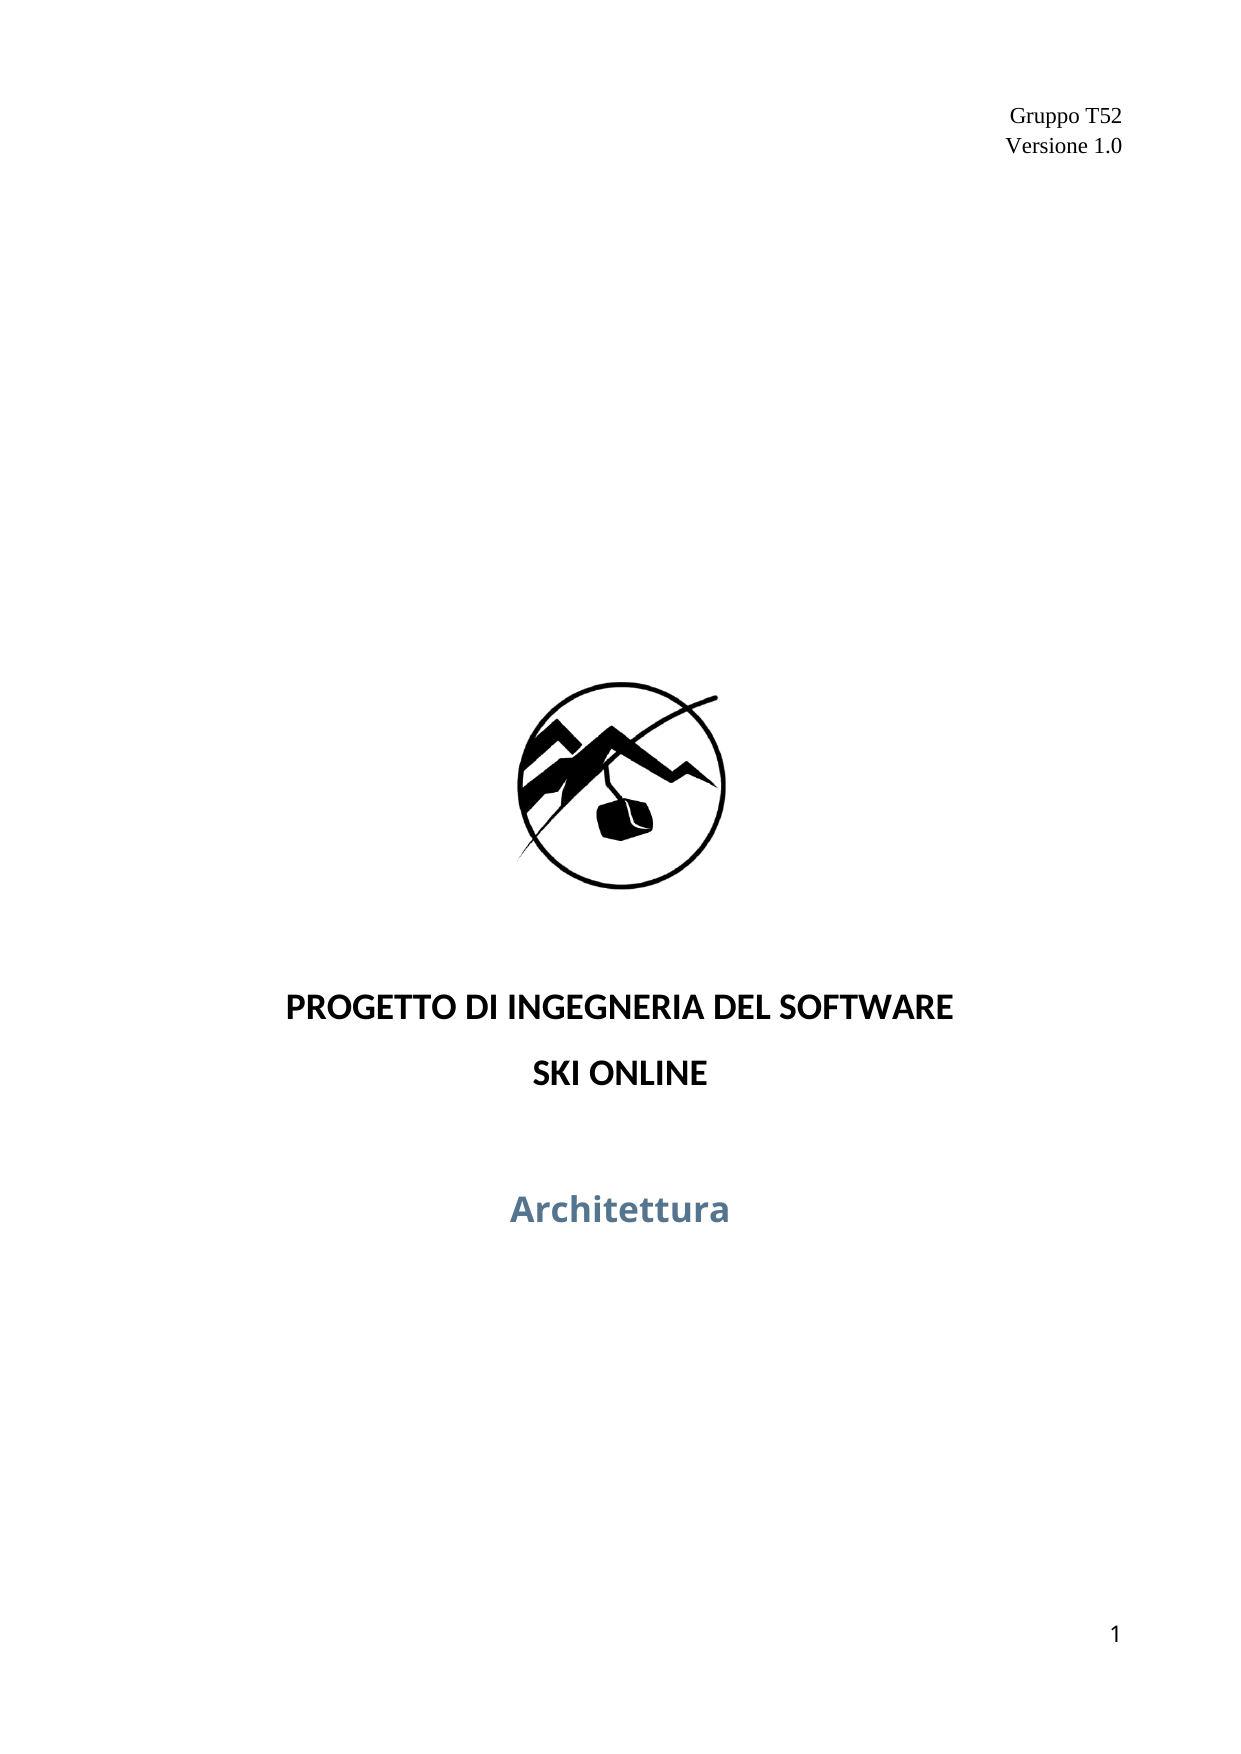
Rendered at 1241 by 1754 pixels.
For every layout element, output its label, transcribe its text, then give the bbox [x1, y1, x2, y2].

picture [508, 674, 732, 894]
text PROGETTO DI INGEGNERIA DEL SOFTWARE [118, 983, 1122, 1029]
text SKI ONLINE [118, 1049, 1122, 1095]
text Architettura [118, 1184, 1122, 1232]
